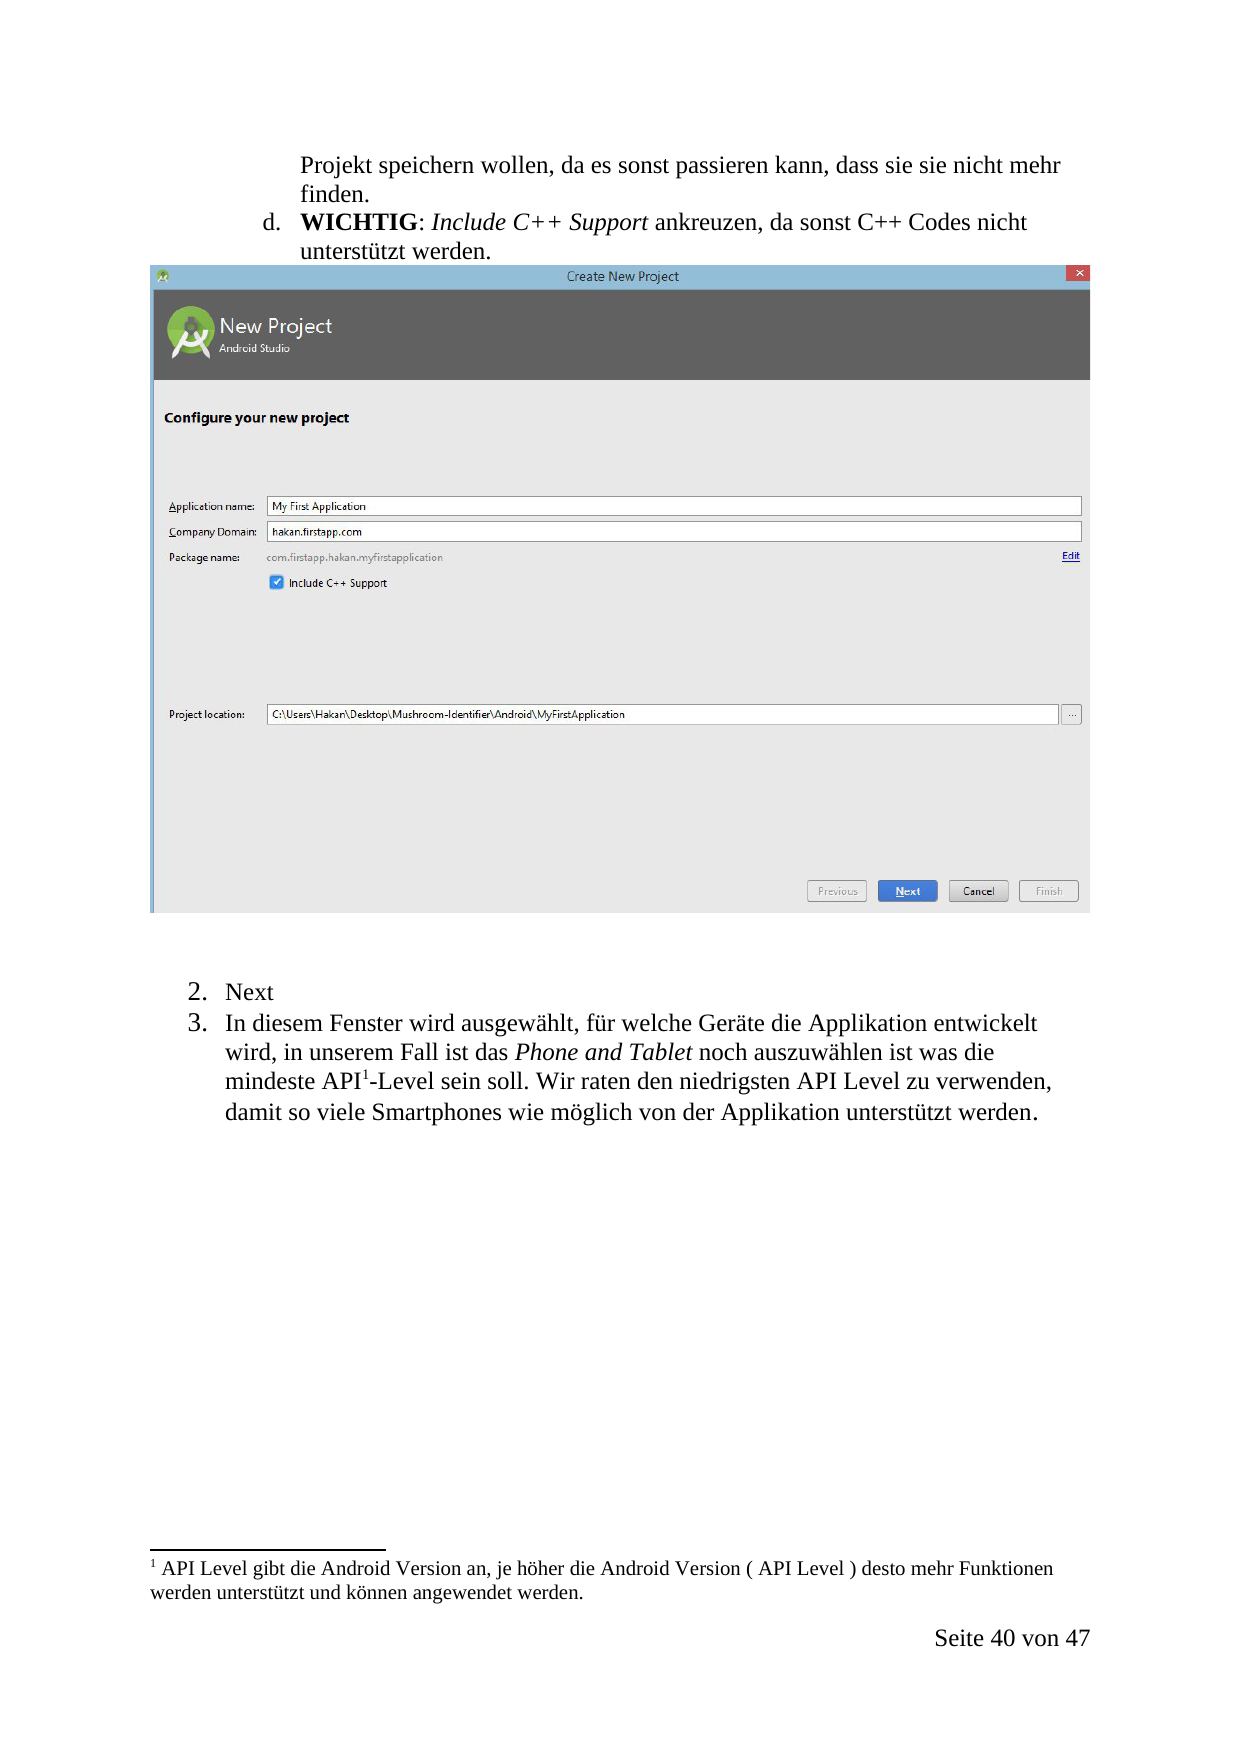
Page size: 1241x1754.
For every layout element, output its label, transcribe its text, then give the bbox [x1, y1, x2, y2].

list WICHTIG: Include C++ Support ankreuzen, da sonst C++ Codes nicht unterstützt werden. [262, 207, 1090, 265]
list Next [187, 975, 1090, 1006]
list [262, 150, 1090, 207]
list In diesem Fenster wird ausgewählt, für welche Geräte die Applikation entwickelt wird, in unserem Fall ist das Phone and Tablet noch auszuwählen ist was die mindeste API-Level sein soll. Wir raten den niedrigsten API Level zu verwenden, damit so viele Smartphones wie möglich von der Applikation unterstützt werden. [187, 1006, 1090, 1126]
picture [150, 265, 1091, 913]
